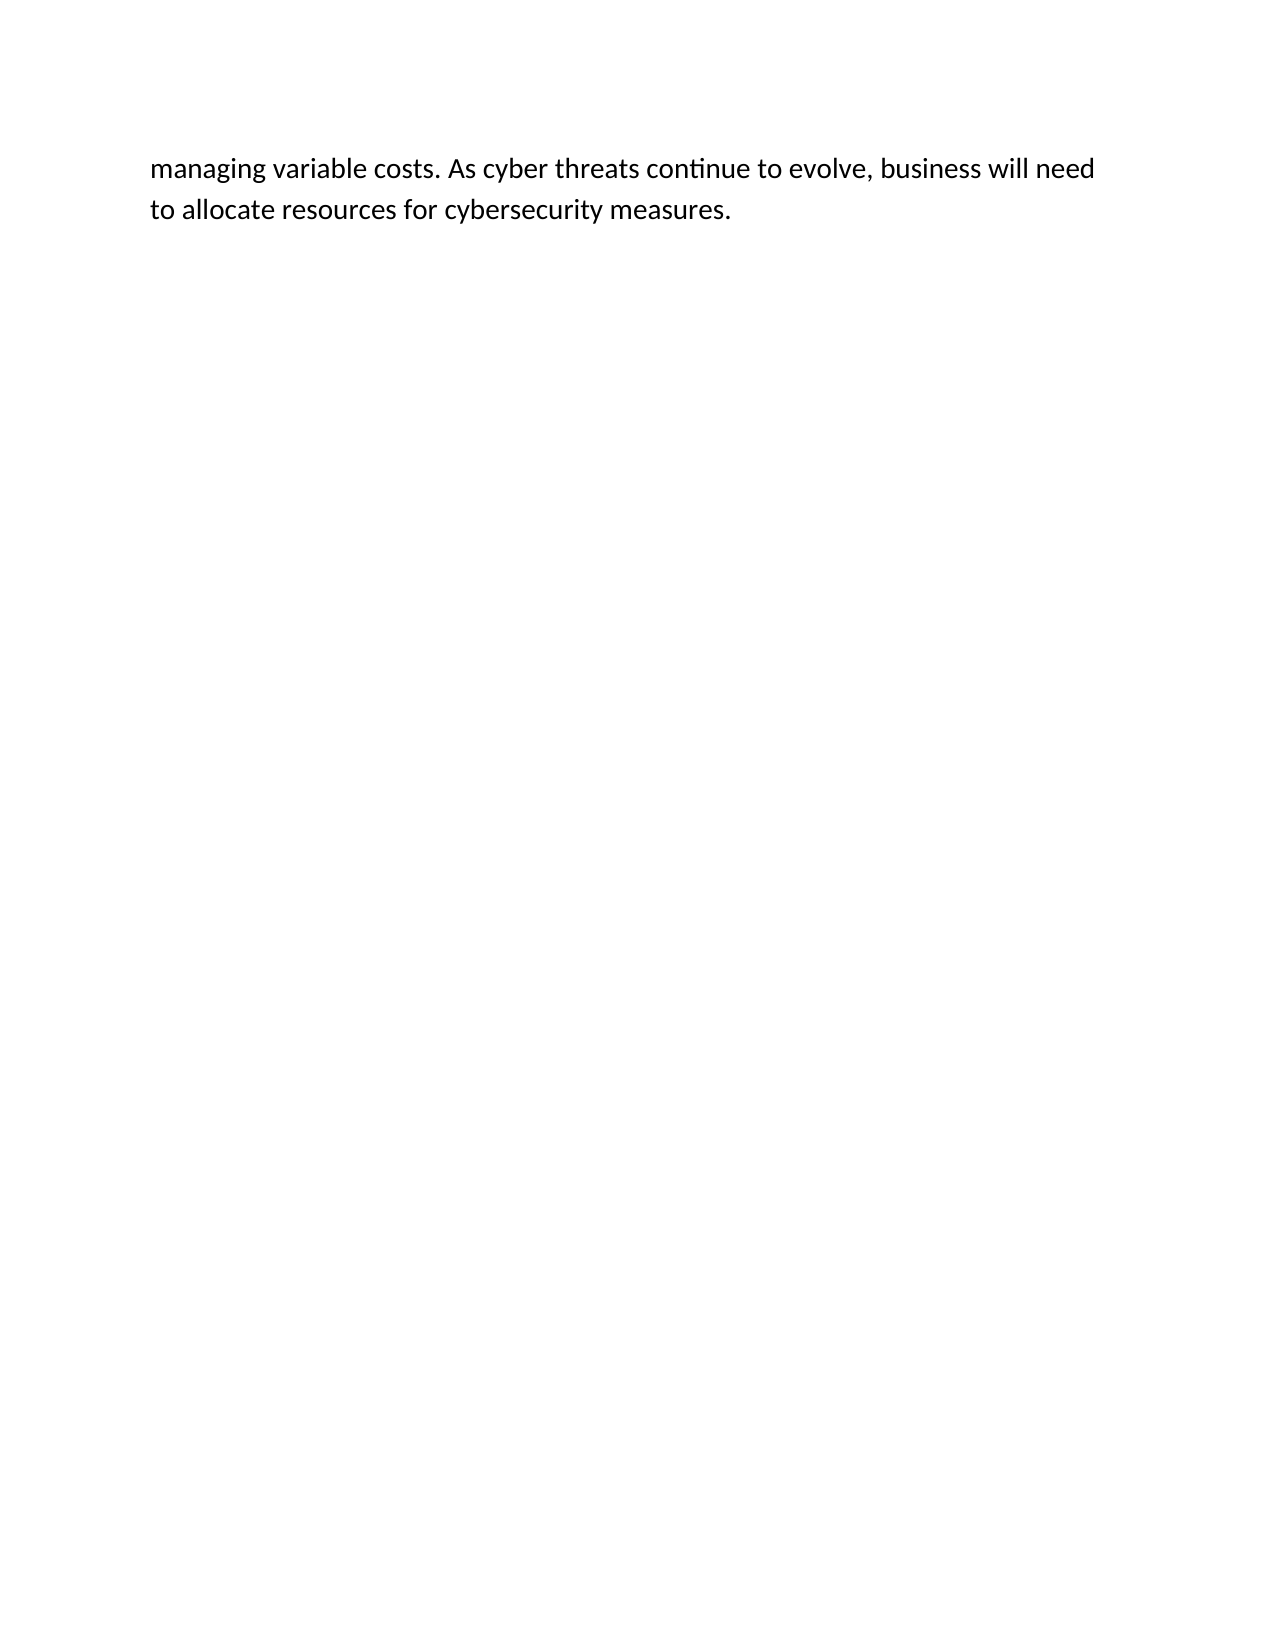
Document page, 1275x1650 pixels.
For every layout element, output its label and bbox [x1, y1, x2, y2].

text [150, 150, 1125, 227]
